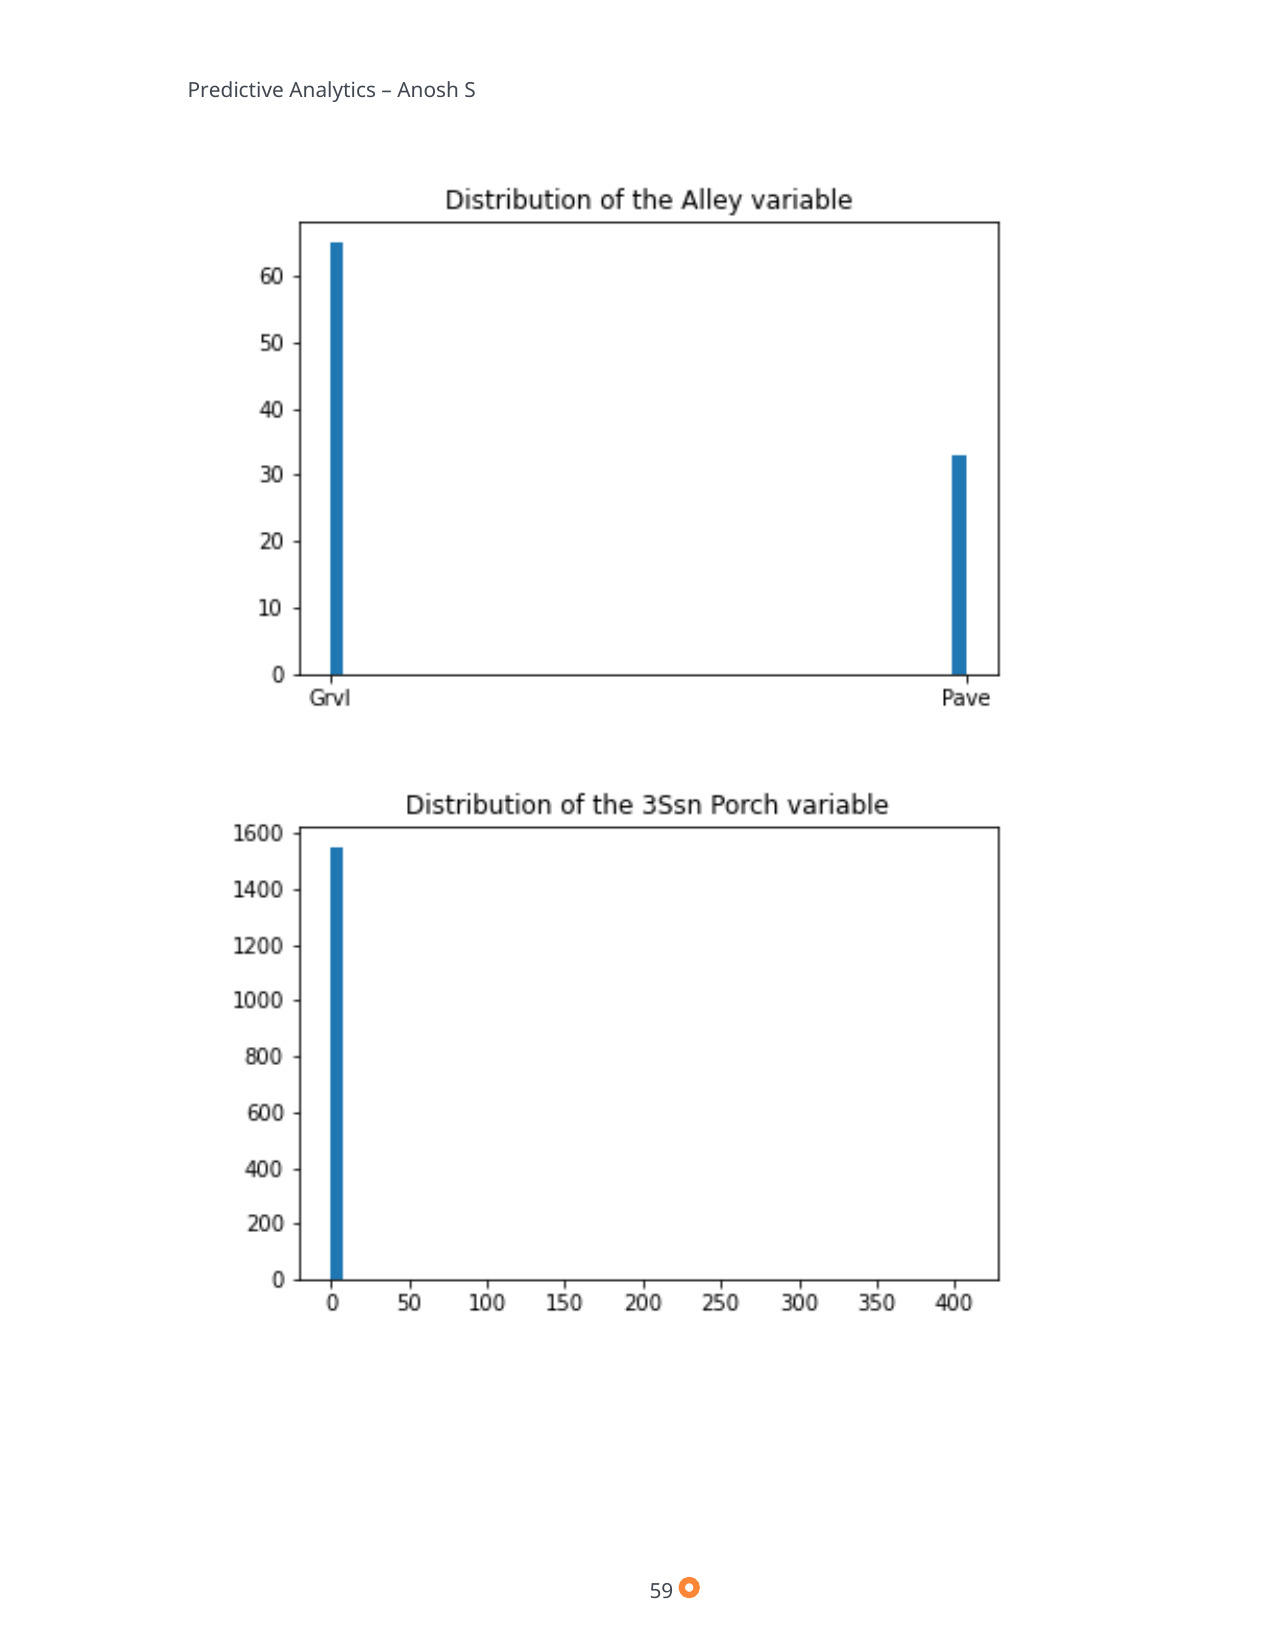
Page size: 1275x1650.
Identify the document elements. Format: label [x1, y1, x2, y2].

picture [187, 754, 1088, 1355]
picture [187, 150, 1088, 750]
